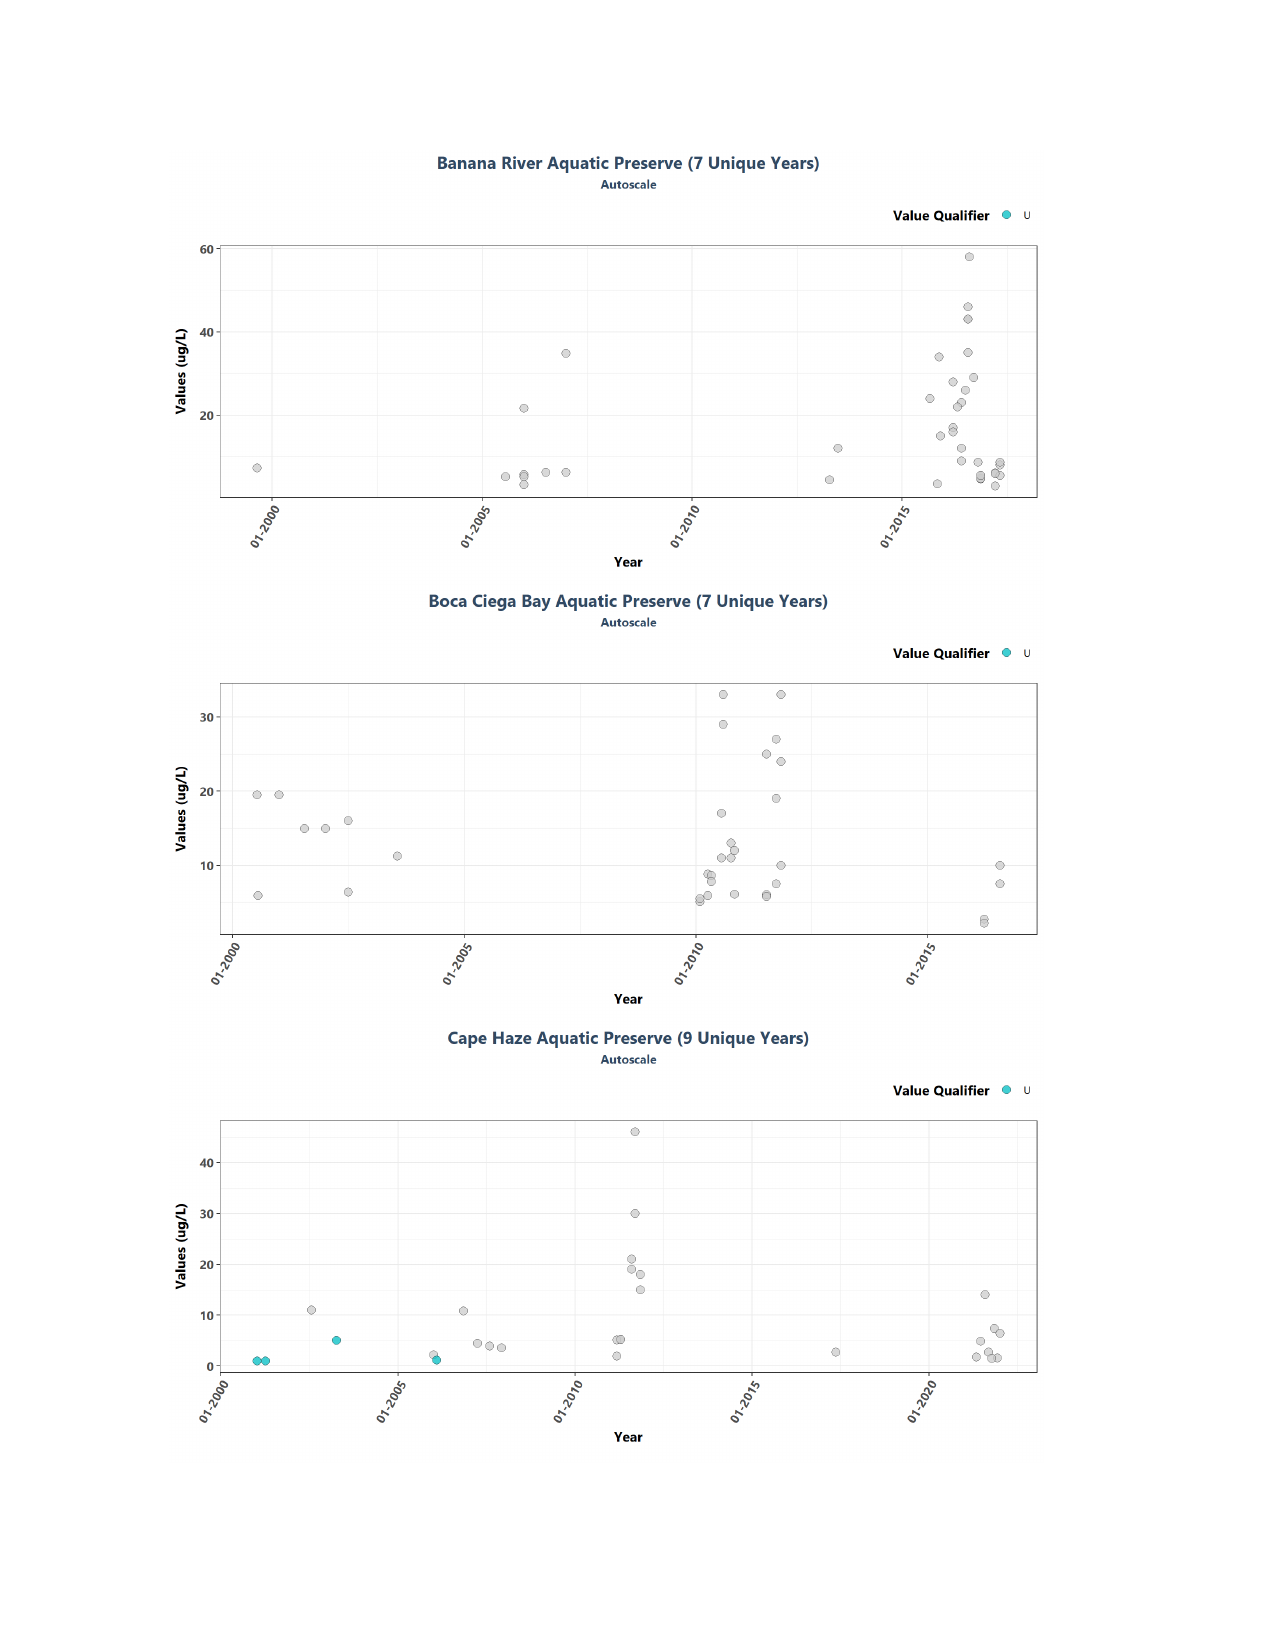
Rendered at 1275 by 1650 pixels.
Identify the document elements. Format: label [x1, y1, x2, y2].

picture [168, 150, 1044, 1463]
